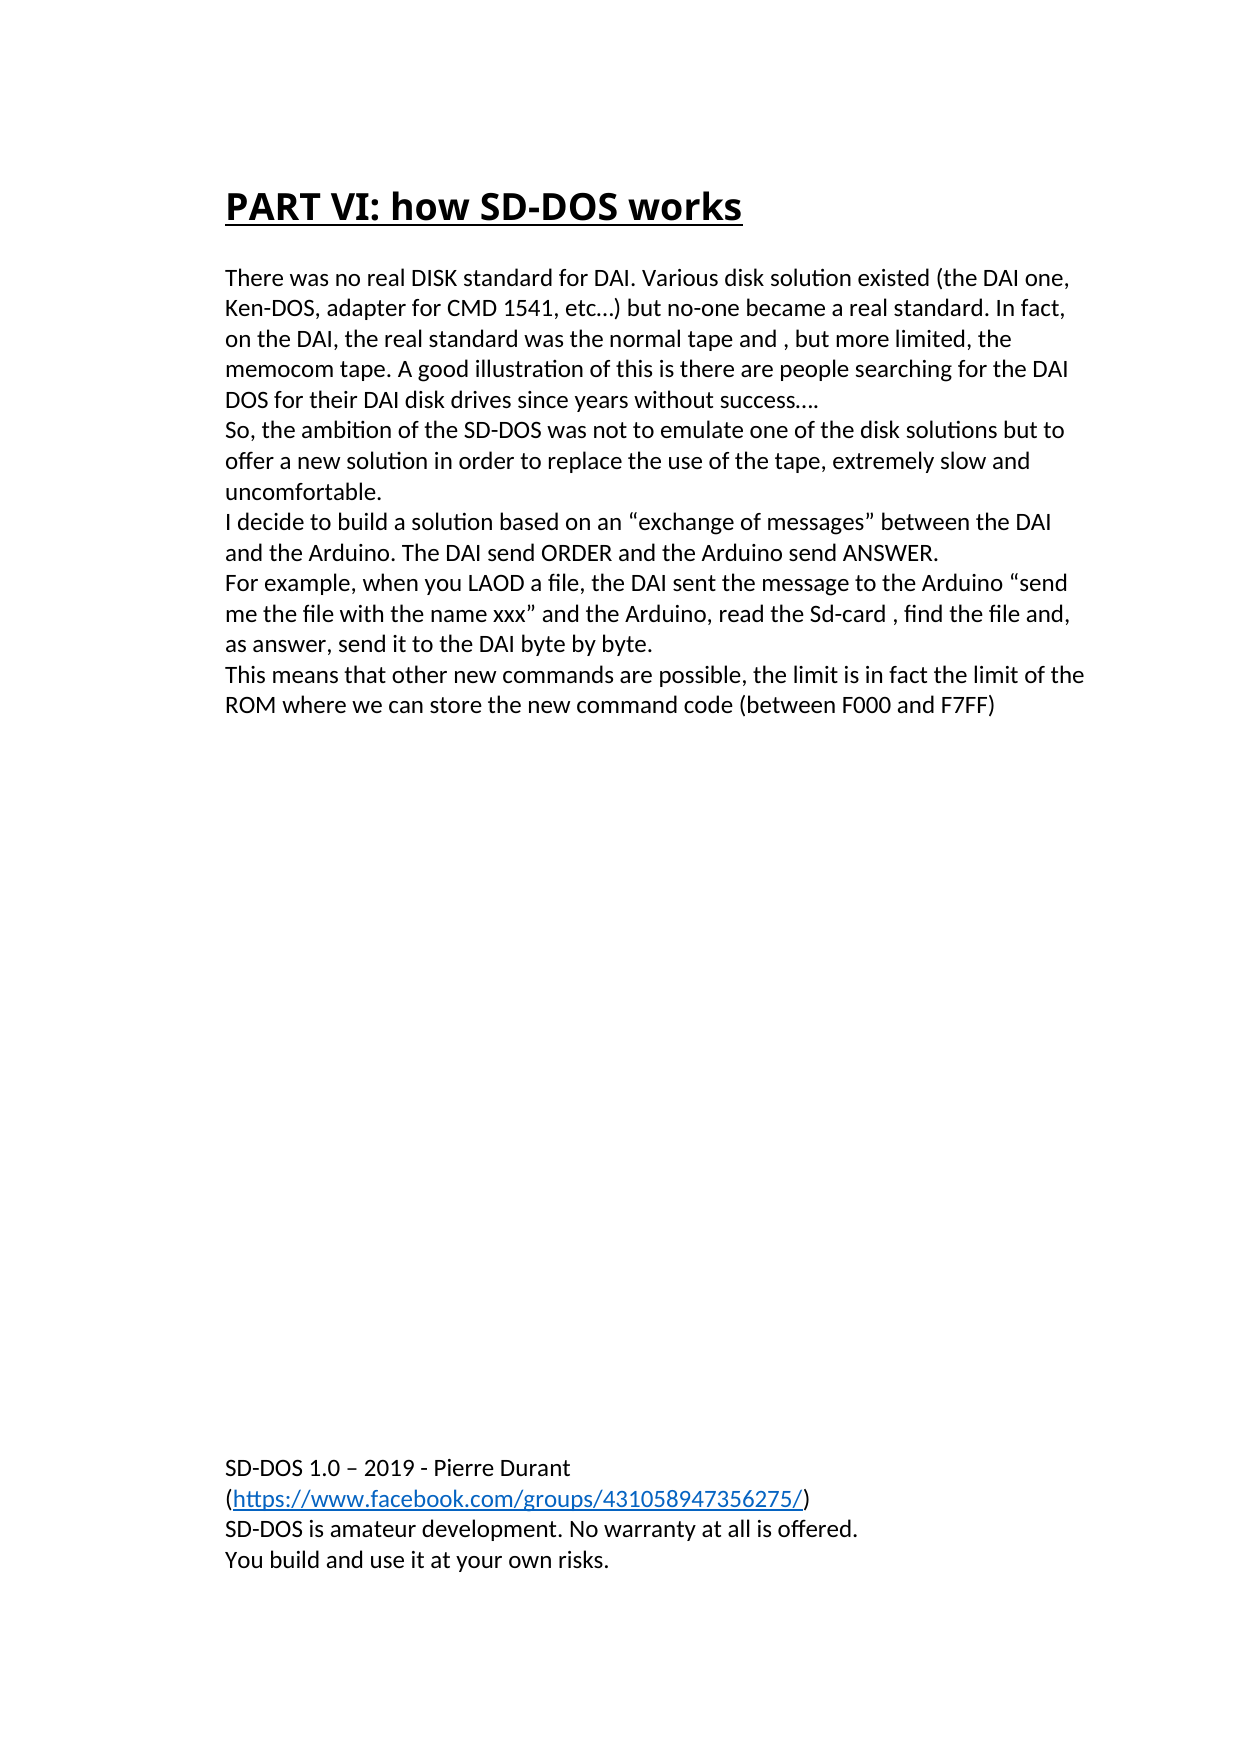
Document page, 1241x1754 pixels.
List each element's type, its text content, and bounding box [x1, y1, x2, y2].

list SD-DOS is amateur development. No warranty at all is offered. [225, 1513, 1090, 1544]
list I decide to build a solution based on an “exchange of messages” between the DAI and the Arduino. The DAI send ORDER and the Arduino send ANSWER. [225, 506, 1090, 567]
list So, the ambition of the SD-DOS was not to emulate one of the disk solutions but to offer a new solution in order to replace the use of the tape, extremely slow and uncomfortable. [225, 415, 1090, 506]
list SD-DOS 1.0 – 2019 - Pierre Durant (https://www.facebook.com/groups/431058947356275/) [225, 1452, 1090, 1513]
list This means that other new commands are possible, the limit is in fact the limit of the ROM where we can store the new command code (between F000 and F7FF) [225, 659, 1090, 720]
list There was no real DISK standard for DAI. Various disk solution existed (the DAI one, Ken-DOS, adapter for CMD 1541, etc…) but no-one became a real standard. In fact, on the DAI, the real standard was the normal tape and , but more limited, the memocom tape. A good illustration of this is there are people searching for the DAI DOS for their DAI disk drives since years without success…. [225, 262, 1090, 415]
list PART VI: how SD-DOS works [225, 181, 1090, 232]
list For example, when you LAOD a file, the DAI sent the message to the Arduino “send me the file with the name xxx” and the Arduino, read the Sd-card , find the file and, as answer, send it to the DAI byte by byte. [225, 567, 1090, 659]
list You build and use it at your own risks. [225, 1544, 1090, 1574]
